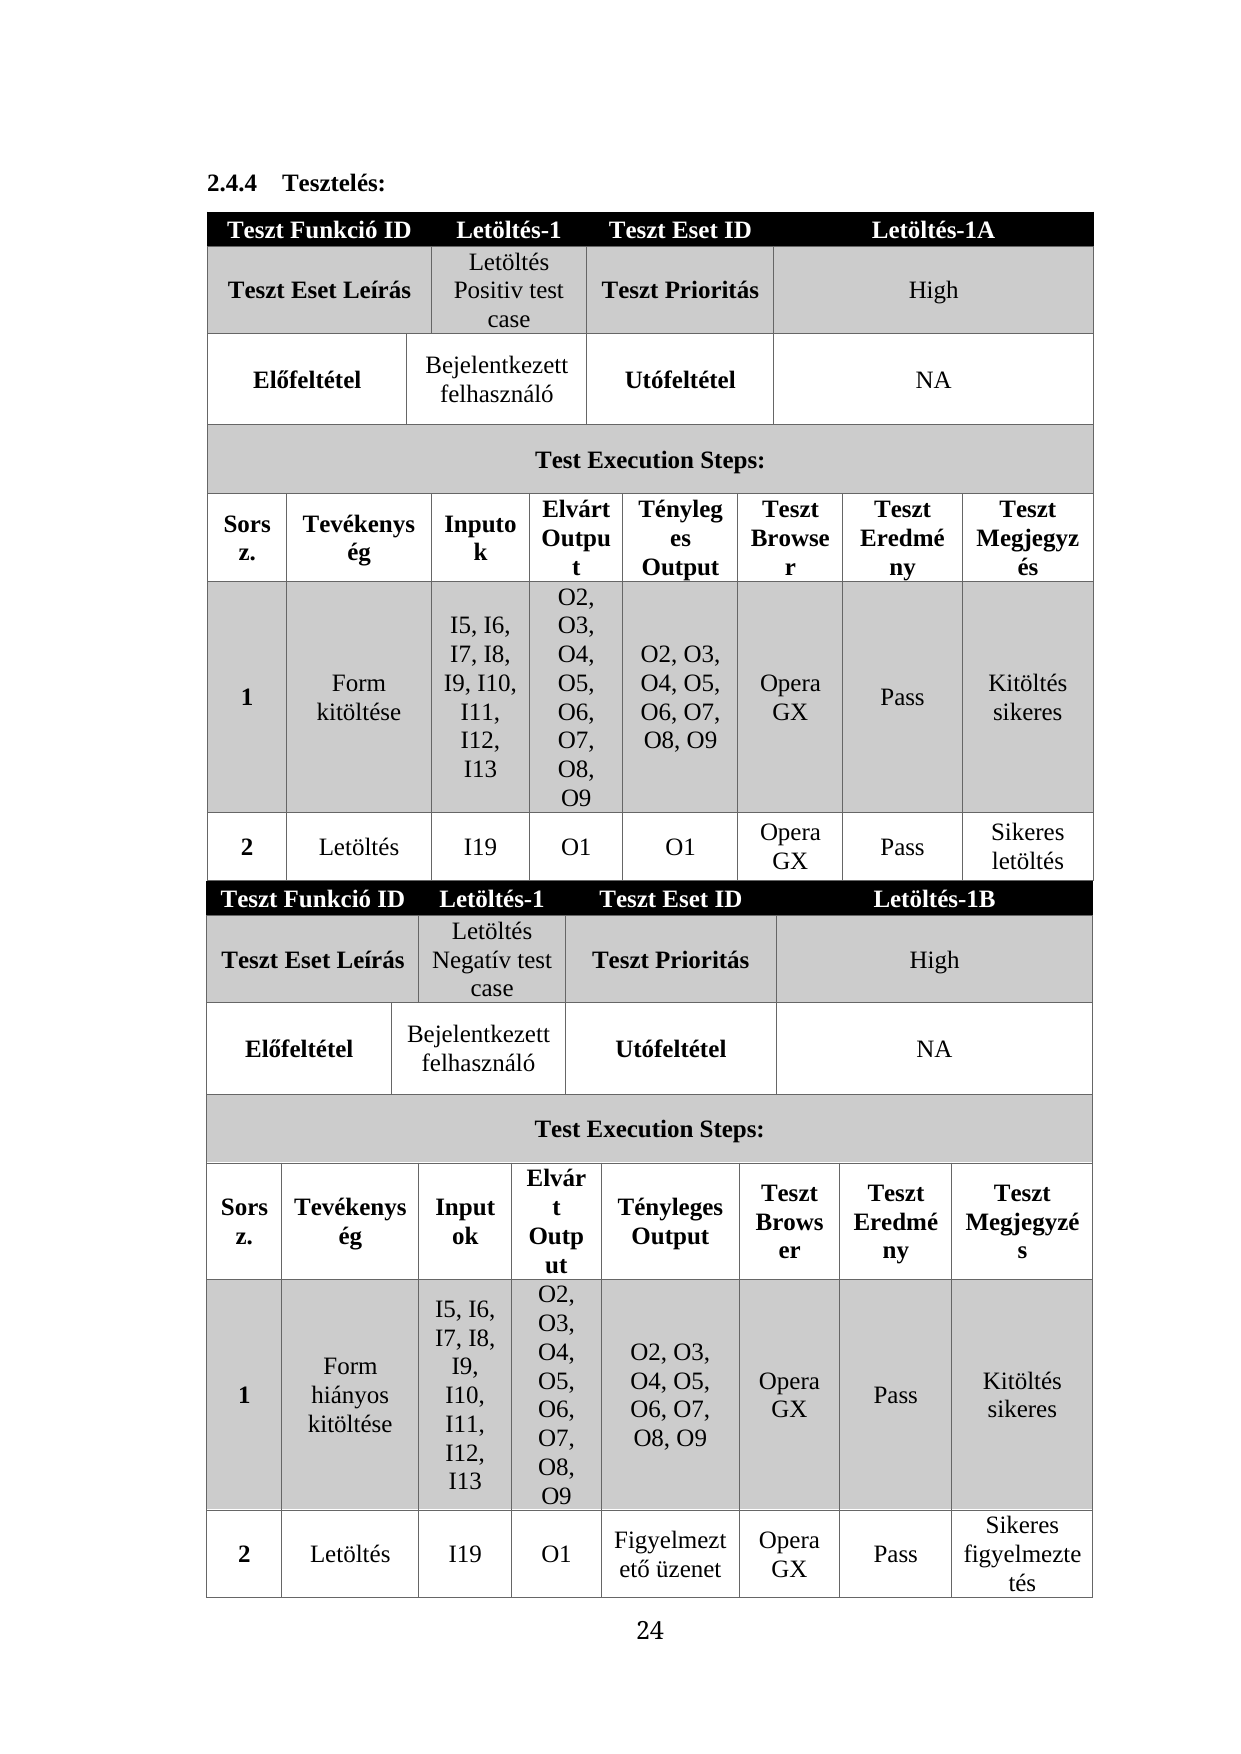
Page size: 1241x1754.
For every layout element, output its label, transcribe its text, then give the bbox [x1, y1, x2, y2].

table_cell I19 [419, 1511, 511, 1597]
table_cell Form hiányos kitöltése [282, 1280, 418, 1509]
table_cell Sikeres figyelmeztetés [952, 1511, 1092, 1597]
table_cell Tevékenység [287, 494, 431, 581]
table_cell Utófeltétel [587, 334, 773, 424]
table_cell Test Execution Steps: [208, 425, 1093, 493]
table_cell Test Execution Steps: [207, 1095, 1092, 1162]
table_cell Letöltés Positiv test case [432, 247, 586, 333]
table_cell Pass [840, 1280, 951, 1509]
table_cell O1 [623, 813, 737, 880]
table_cell Pass [840, 1511, 951, 1597]
table_cell Elvárt Output [512, 1164, 601, 1278]
table_cell Figyelmeztető üzenet [602, 1511, 739, 1597]
table_cell Kitöltés sikeres [952, 1280, 1092, 1509]
table_cell Teszt Prioritás [587, 247, 773, 333]
table_cell Teszt Browser [740, 1164, 839, 1278]
table_cell Kitöltés sikeres [963, 582, 1093, 812]
table_cell Teszt Megjegyzés [963, 494, 1093, 581]
table_cell Bejelentkezett felhasználó [407, 334, 586, 424]
table_cell Teszt Eredmény [843, 494, 962, 581]
table_cell I19 [432, 813, 529, 880]
table_cell Inputok [432, 494, 529, 581]
table_cell I5, I6, I7, I8, I9, I10, I11, I12, I13 [432, 582, 529, 812]
table_cell Letöltés [287, 813, 431, 880]
table_cell Sorsz. [208, 494, 286, 581]
table_header Teszt Eset ID [566, 882, 776, 915]
table_cell O2, O3, O4, O5, O6, O7, O8, O9 [512, 1280, 601, 1509]
table_header Letöltés-1A [774, 213, 1093, 246]
table_cell 1 [207, 1280, 281, 1509]
table_cell Bejelentkezett felhasználó [392, 1003, 565, 1093]
table_cell Teszt Prioritás [566, 916, 776, 1002]
table_cell High [777, 916, 1092, 1002]
table_cell Teszt Megjegyzés [952, 1164, 1092, 1278]
table_cell NA [777, 1003, 1092, 1093]
table_cell 2 [208, 813, 286, 880]
table_cell Tényleges Output [623, 494, 737, 581]
table_cell NA [774, 334, 1093, 424]
table_cell Pass [843, 582, 962, 812]
table_cell I5, I6, I7, I8, I9, I10, I11, I12, I13 [419, 1280, 511, 1509]
table_cell High [774, 247, 1093, 333]
table_cell Teszt Eset Leírás [207, 916, 418, 1002]
table_header Letöltés-1 [432, 213, 586, 246]
table_cell O2, O3, O4, O5, O6, O7, O8, O9 [530, 582, 622, 812]
table_cell O1 [512, 1511, 601, 1597]
table_cell O1 [530, 813, 622, 880]
table_cell Opera GX [738, 813, 842, 880]
table_cell Inputok [419, 1164, 511, 1278]
table_header Letöltés-1B [777, 882, 1092, 915]
table_cell Előfeltétel [208, 334, 406, 424]
table_cell Sikeres letöltés [963, 813, 1093, 880]
table_cell O2, O3, O4, O5, O6, O7, O8, O9 [602, 1280, 739, 1509]
table_header Teszt Funkció ID [208, 213, 431, 246]
table_cell Opera GX [740, 1511, 839, 1597]
table_cell 2 [207, 1511, 281, 1597]
table_cell 1 [208, 582, 286, 812]
table_cell Elvárt Output [530, 494, 622, 581]
table_cell Teszt Eredmény [840, 1164, 951, 1278]
subtitle Tesztelés: [207, 168, 1092, 197]
table_cell Sorsz. [207, 1164, 281, 1278]
table_cell Letöltés Negatív test case [419, 916, 565, 1002]
table_cell Tényleges Output [602, 1164, 739, 1278]
table_cell Teszt Browser [738, 494, 842, 581]
table_header Letöltés-1 [419, 882, 565, 915]
table_cell Letöltés [282, 1511, 418, 1597]
table_cell Teszt Eset Leírás [208, 247, 431, 333]
table_cell Opera GX [738, 582, 842, 812]
table_cell Opera GX [740, 1280, 839, 1509]
table_cell Pass [843, 813, 962, 880]
table_cell Tevékenység [282, 1164, 418, 1278]
table_cell Előfeltétel [207, 1003, 391, 1093]
table_header Teszt Funkció ID [207, 882, 418, 915]
table_cell Form kitöltése [287, 582, 431, 812]
table_cell O2, O3, O4, O5, O6, O7, O8, O9 [623, 582, 737, 812]
table_header Teszt Eset ID [587, 213, 773, 246]
table_cell Utófeltétel [566, 1003, 776, 1093]
